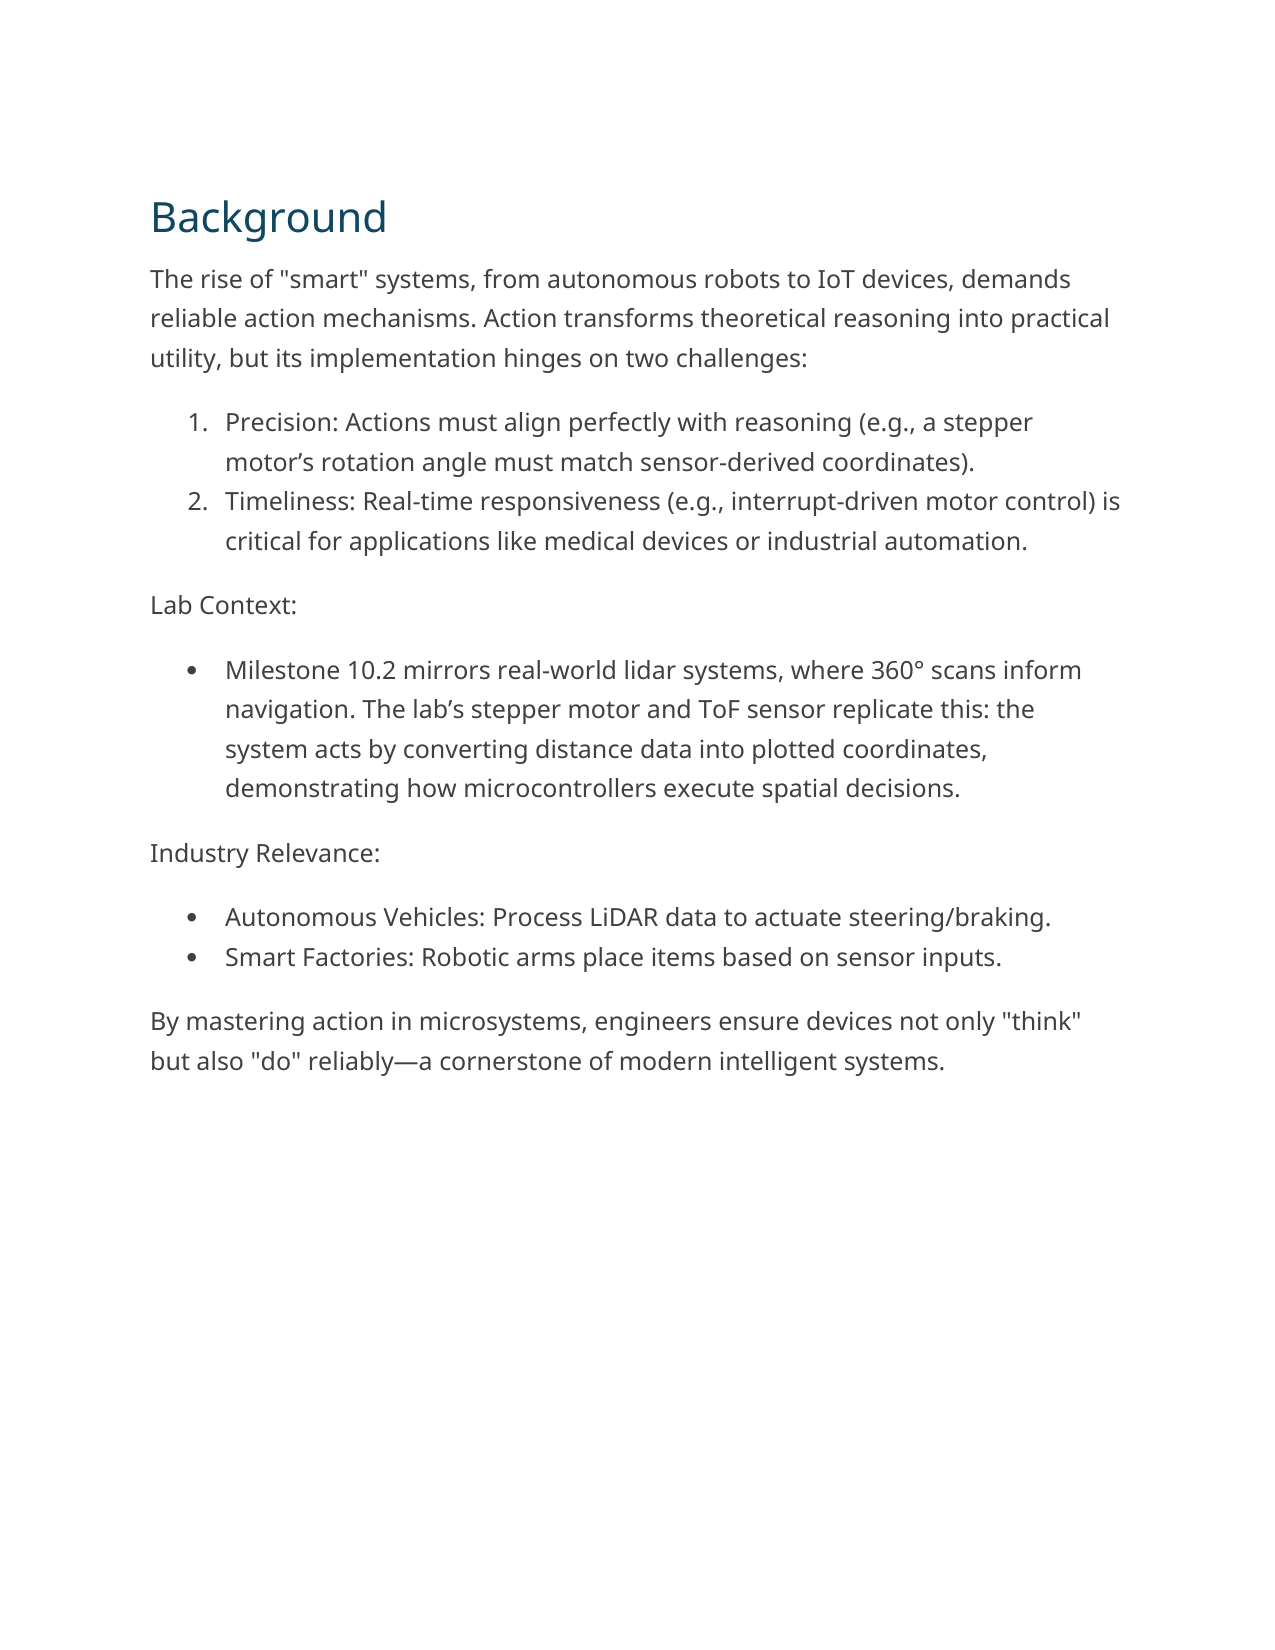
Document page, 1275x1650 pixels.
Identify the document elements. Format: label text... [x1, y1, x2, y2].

subtitle Background [150, 187, 1125, 244]
list Milestone 10.2 mirrors real-world lidar systems, where 360° scans inform navigation. The lab’s stepper motor and ToF sensor replicate this: the system acts by converting distance data into plotted coordinates, demonstrating how microcontrollers execute spatial decisions. [187, 652, 1125, 805]
list Precision: Actions must align perfectly with reasoning (e.g., a stepper motor’s rotation angle must match sensor-derived coordinates). [187, 405, 1125, 479]
list Timeliness: Real-time responsiveness (e.g., interrupt-driven motor control) is critical for applications like medical devices or industrial automation. [187, 484, 1125, 558]
text Industry Relevance: [150, 835, 1125, 869]
list Smart Factories: Robotic arms place items based on sensor inputs. [187, 939, 1125, 973]
text Lab Context: [150, 588, 1125, 622]
list Autonomous Vehicles: Process LiDAR data to actuate steering/braking. [187, 900, 1125, 934]
text The rise of "smart" systems, from autonomous robots to IoT devices, demands reliable action mechanisms. Action transforms theoretical reasoning into practical utility, but its implementation hinges on two challenges: [150, 262, 1125, 375]
text By mastering action in microsystems, engineers ensure devices not only "think" but also "do" reliably—a cornerstone of modern intelligent systems. [150, 1004, 1125, 1077]
